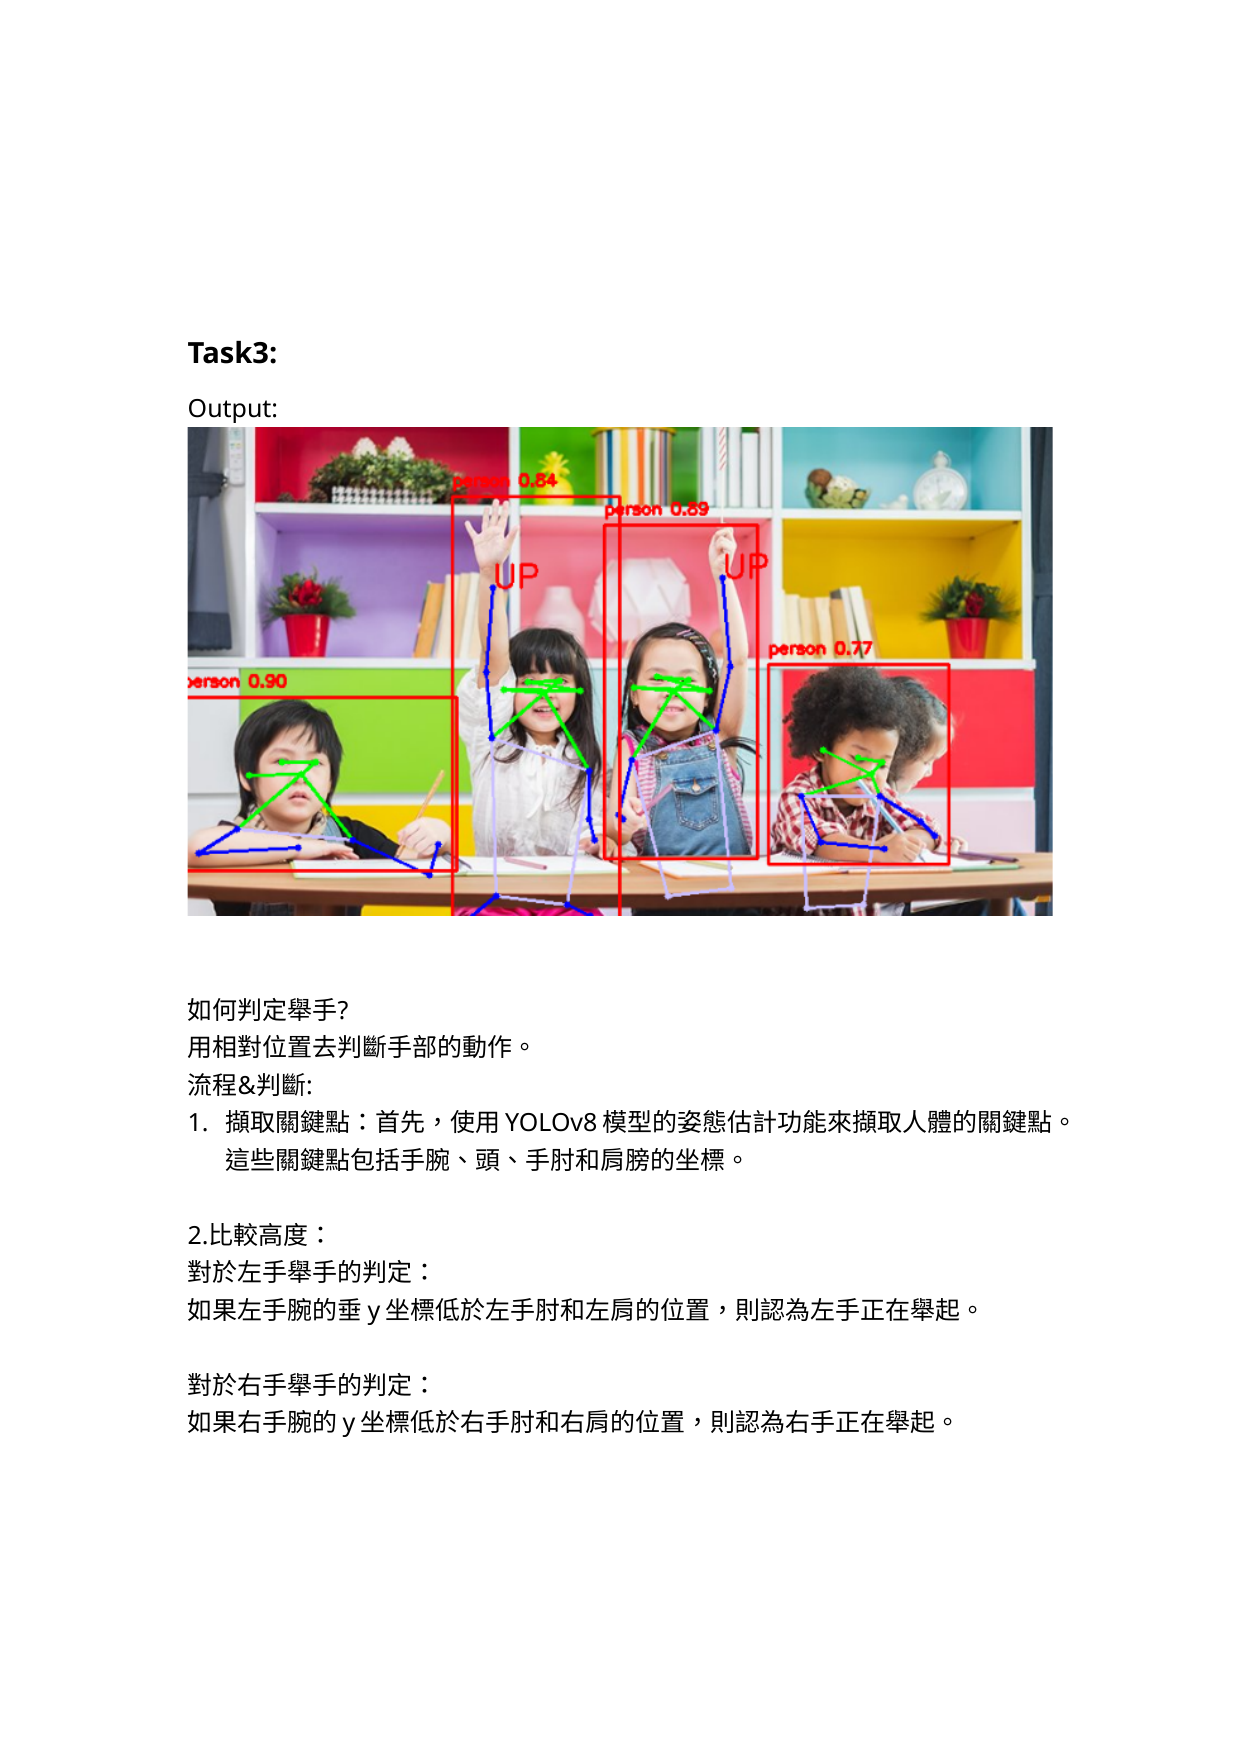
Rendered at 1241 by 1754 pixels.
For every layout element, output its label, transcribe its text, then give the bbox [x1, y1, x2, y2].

text 2.比較高度： [187, 1214, 1053, 1252]
text 用相對位置去判斷手部的動作。 [187, 1027, 1053, 1064]
text 對於左手舉手的判定： [187, 1252, 1053, 1289]
picture [187, 427, 1053, 916]
list 擷取關鍵點：首先，使用YOLOv8模型的姿態估計功能來擷取人體的關鍵點。這些關鍵點包括手腕、頭、手肘和肩膀的坐標。 [187, 1102, 1053, 1177]
text Task3: [187, 314, 1053, 389]
text 如果左手腕的垂y坐標低於左手肘和左肩的位置，則認為左手正在舉起。 [187, 1289, 1053, 1327]
text Output: [187, 389, 1053, 427]
text 如果右手腕的y坐標低於右手肘和右肩的位置，則認為右手正在舉起。 [187, 1402, 1053, 1439]
text 如何判定舉手? [187, 989, 1053, 1027]
text 對於右手舉手的判定： [187, 1364, 1053, 1402]
text 流程&判斷: [187, 1064, 1053, 1102]
